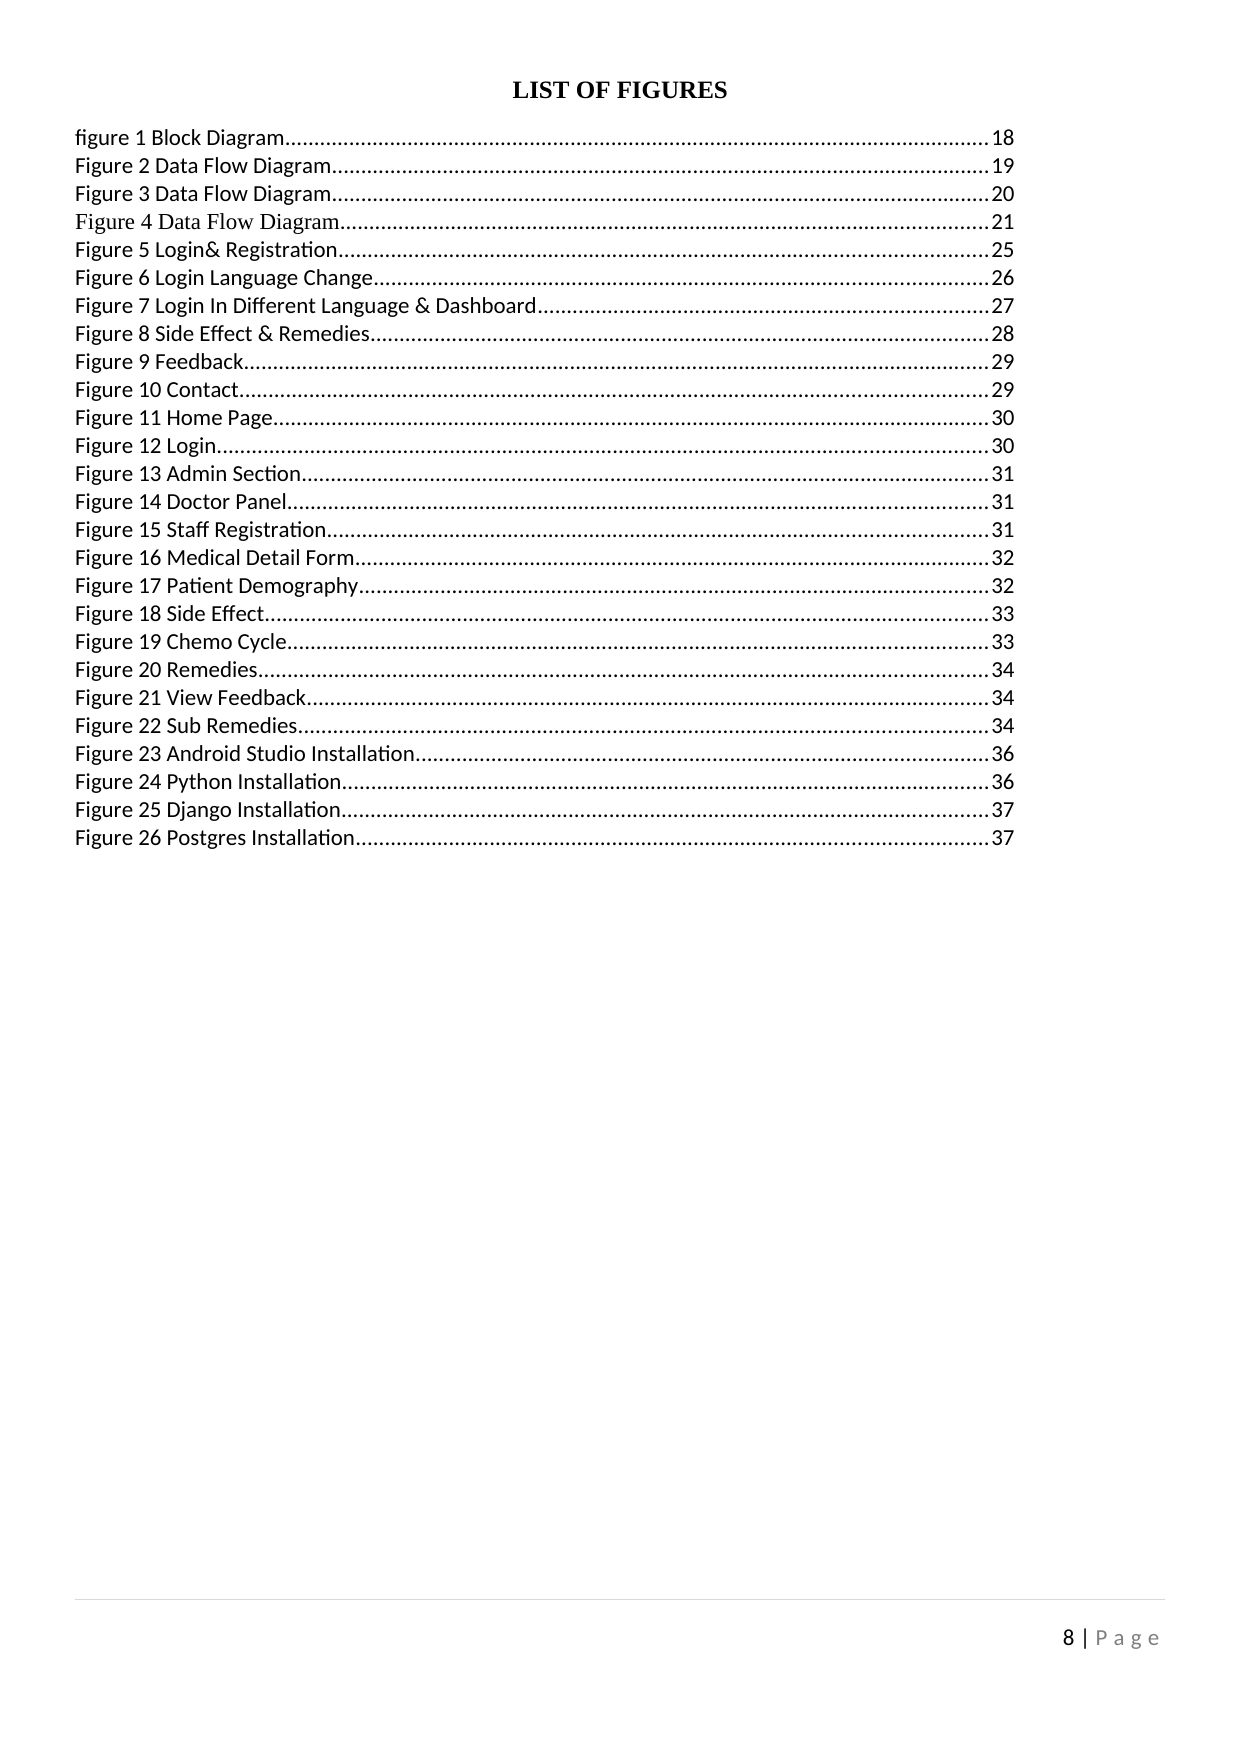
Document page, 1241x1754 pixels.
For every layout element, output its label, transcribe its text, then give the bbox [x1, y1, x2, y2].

text Figure 7 Login In Different Language & Dashboard 27 [75, 291, 1165, 319]
text Figure 17 Patient Demography 32 [75, 571, 1165, 599]
text Figure 26 Postgres Installation 37 [75, 823, 1165, 851]
text Figure 21 View Feedback 34 [75, 683, 1165, 711]
text Figure 24 Python Installation 36 [75, 767, 1165, 795]
text Figure 10 Contact 29 [75, 375, 1165, 403]
text Figure 18 Side Effect 33 [75, 599, 1165, 627]
text Figure 15 Staff Registration 31 [75, 515, 1165, 543]
text Figure 13 Admin Section 31 [75, 459, 1165, 487]
text Figure 16 Medical Detail Form 32 [75, 543, 1165, 571]
text Figure 19 Chemo Cycle 33 [75, 627, 1165, 655]
text Figure 8 Side Effect & Remedies 28 [75, 319, 1165, 347]
text Figure 12 Login 30 [75, 431, 1165, 459]
text Figure 20 Remedies 34 [75, 655, 1165, 683]
text Figure 2 Data Flow Diagram 19 [75, 151, 1165, 179]
text Figure 9 Feedback 29 [75, 347, 1165, 375]
text Figure 25 Django Installation 37 [75, 795, 1165, 823]
text figure 1 Block Diagram 18 [75, 123, 1165, 151]
text Figure 11 Home Page 30 [75, 403, 1165, 431]
text Figure 23 Android Studio Installation 36 [75, 739, 1165, 767]
text Figure 5 Login& Registration 25 [75, 235, 1165, 263]
text Figure 6 Login Language Change 26 [75, 263, 1165, 291]
text Figure 22 Sub Remedies 34 [75, 711, 1165, 739]
text Figure 14 Doctor Panel 31 [75, 487, 1165, 515]
text Figure 3 Data Flow Diagram 20 [75, 179, 1165, 207]
text Figure 4 Data Flow Diagram 21 [75, 207, 1165, 235]
text LIST OF FIGURES [75, 75, 1165, 104]
